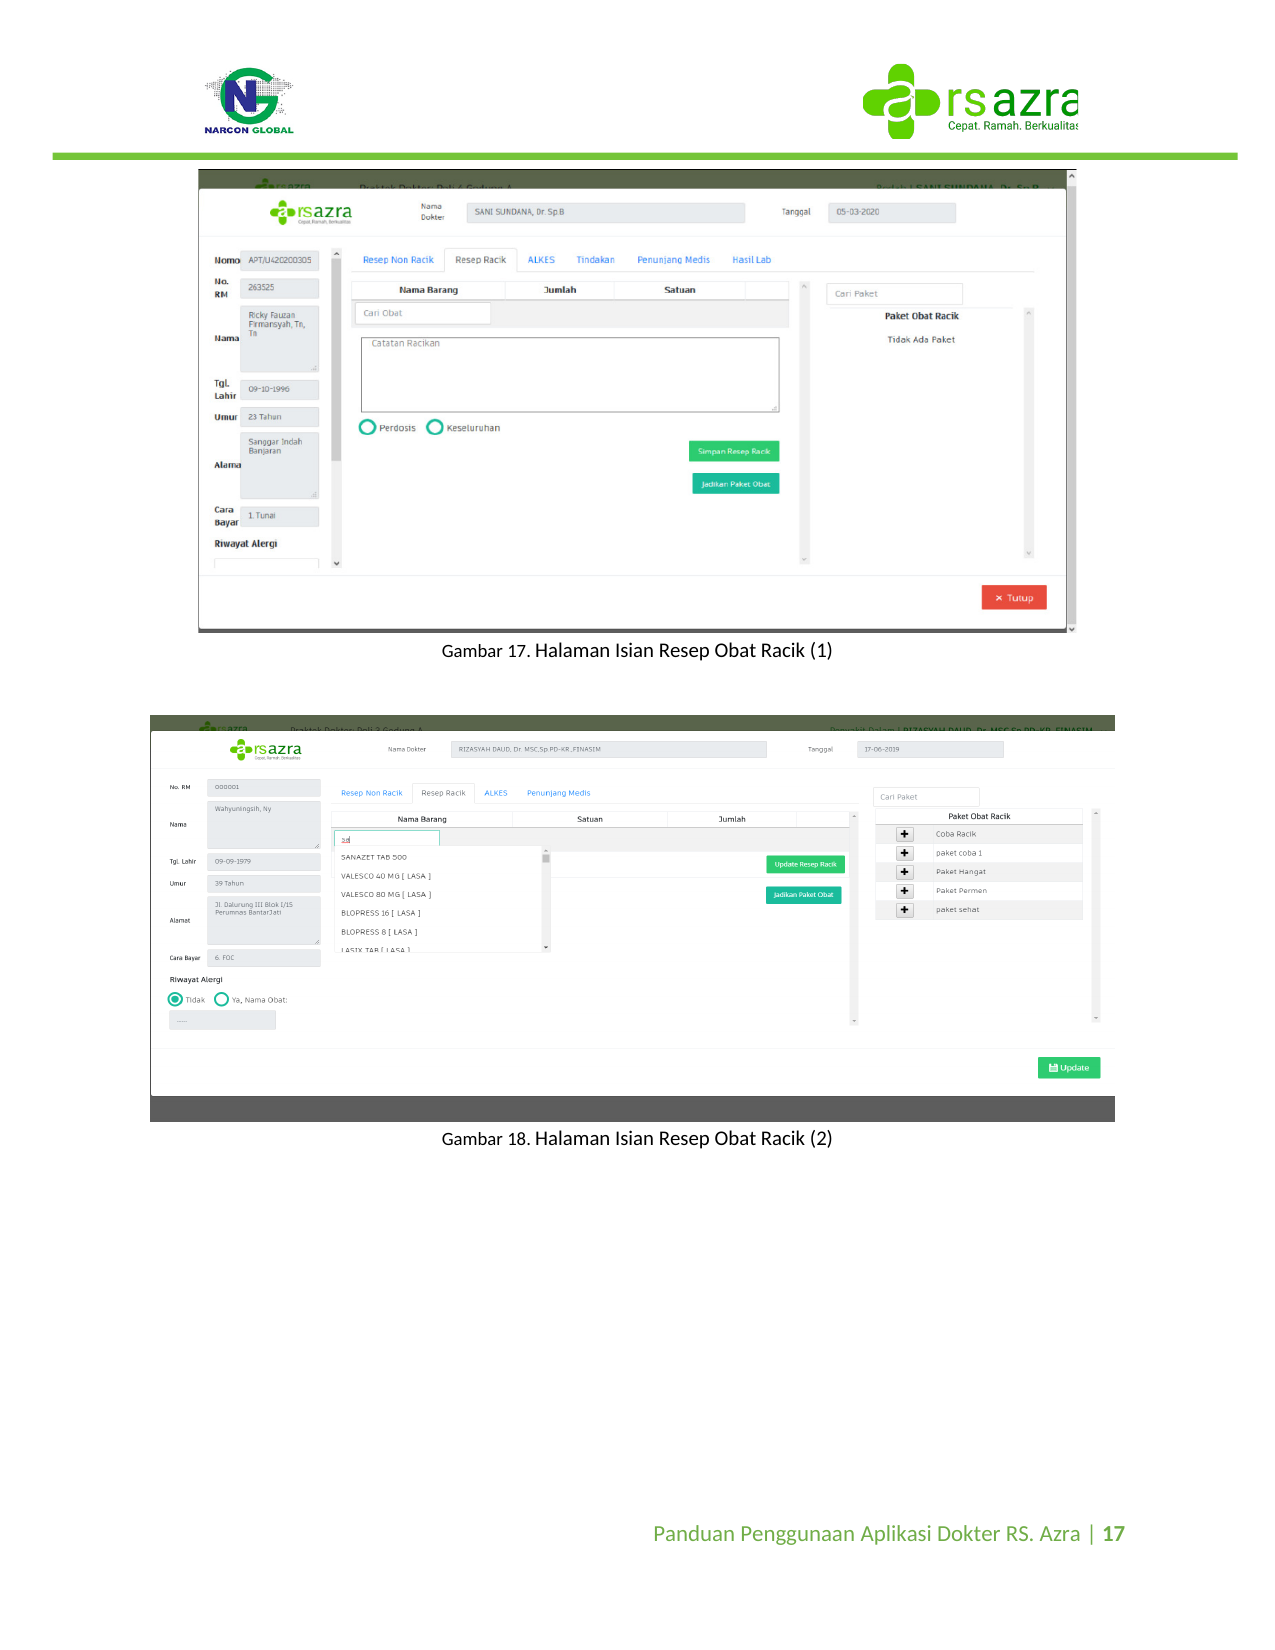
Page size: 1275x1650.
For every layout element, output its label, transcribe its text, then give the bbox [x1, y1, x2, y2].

picture [147, 53, 348, 144]
picture [150, 715, 1115, 1122]
picture [862, 63, 1079, 139]
